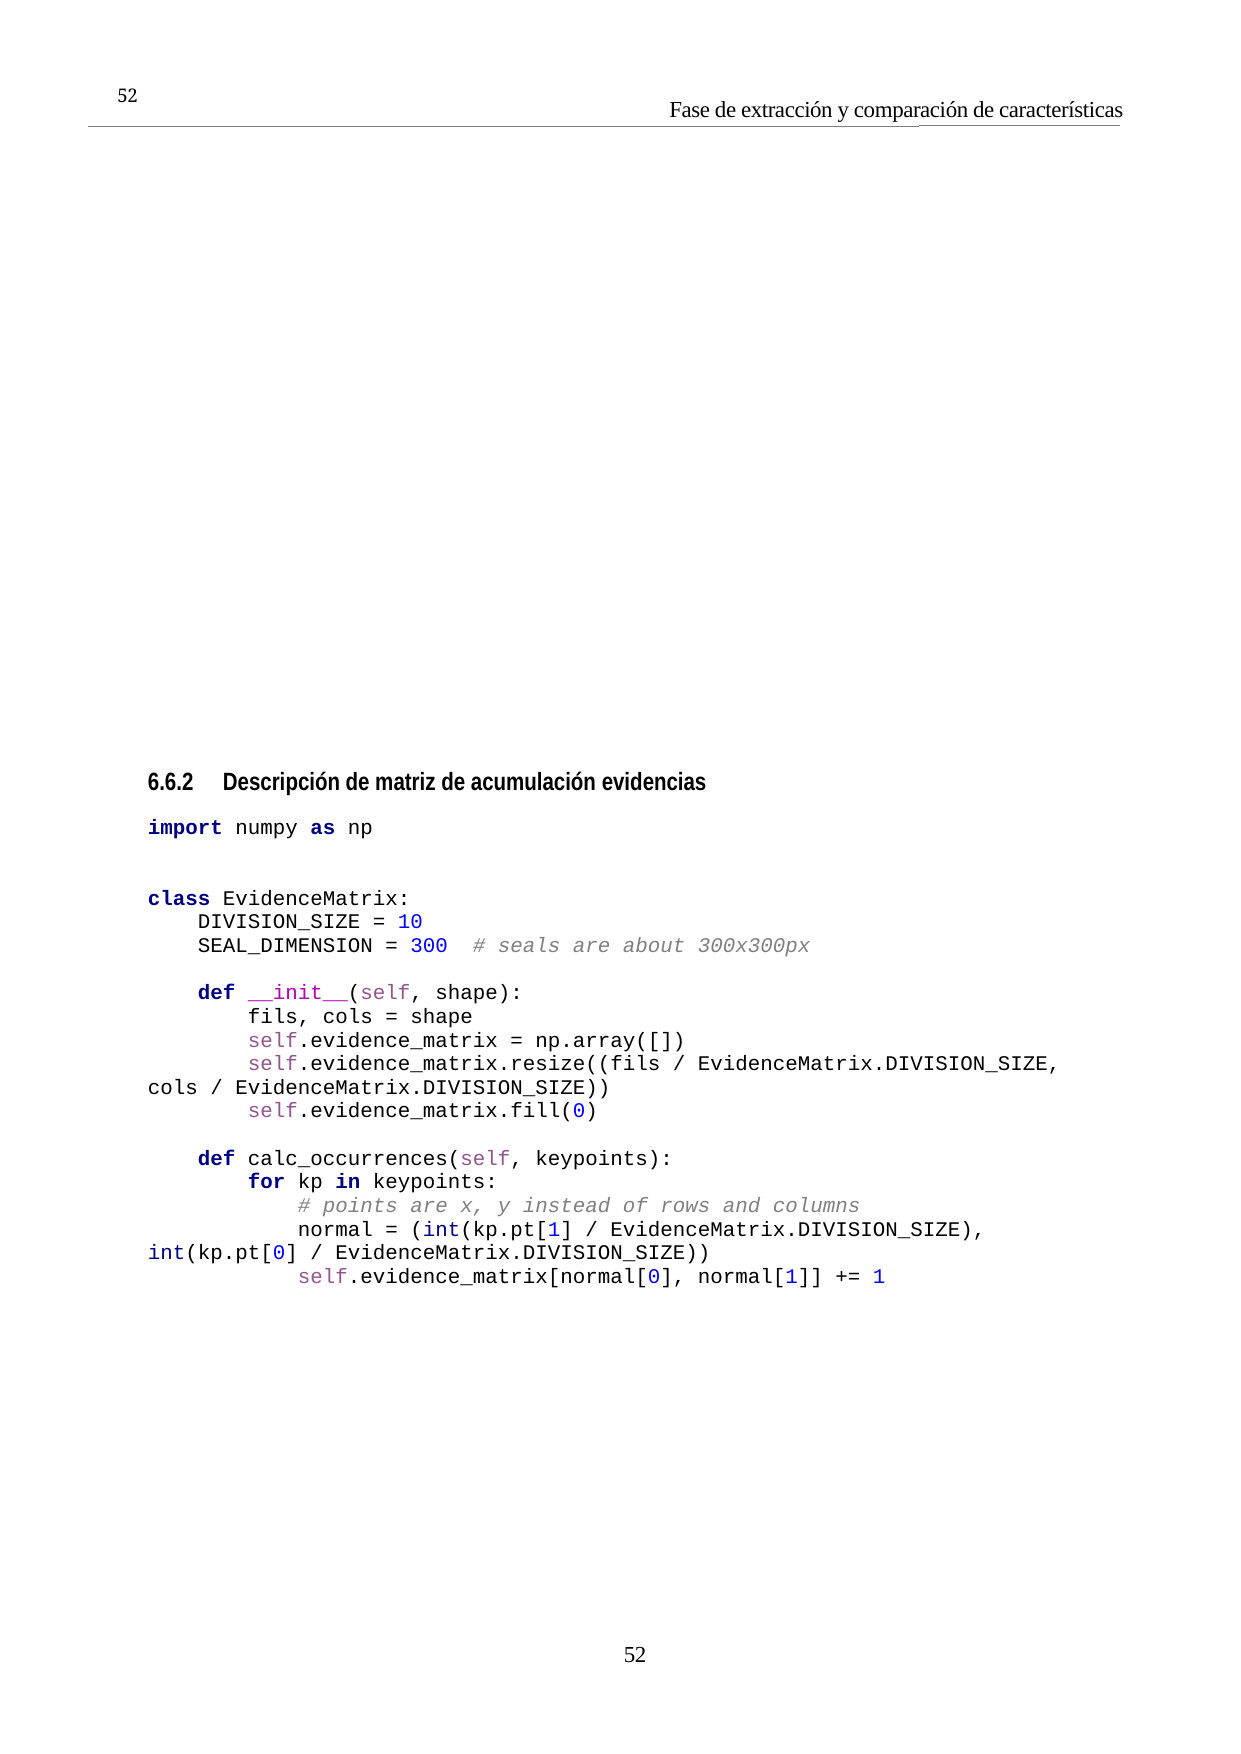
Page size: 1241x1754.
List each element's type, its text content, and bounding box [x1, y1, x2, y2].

subtitle Descripción de matriz de acumulación evidencias [148, 767, 1122, 796]
text import numpy as np class EvidenceMatrix: DIVISION_SIZE = 10 SEAL_DIMENSION = 300 # seals are about 300x300px def __init__(self, shape): fils, cols = shape self.evidence_matrix = np.array([]) self.evidence_matrix.resize((fils / EvidenceMatrix.DIVISION_SIZE, cols / EvidenceMatrix.DIVISION_SIZE)) self.evidence_matrix.fill(0) def calc_occurrences(self, keypoints): for kp in keypoints: # points are x, y instead of rows and columns normal = (int(kp.pt[1] / EvidenceMatrix.DIVISION_SIZE), int(kp.pt[0] / EvidenceMatrix.DIVISION_SIZE)) self.evidence_matrix[normal[0], normal[1]] += 1 [148, 817, 1122, 1290]
